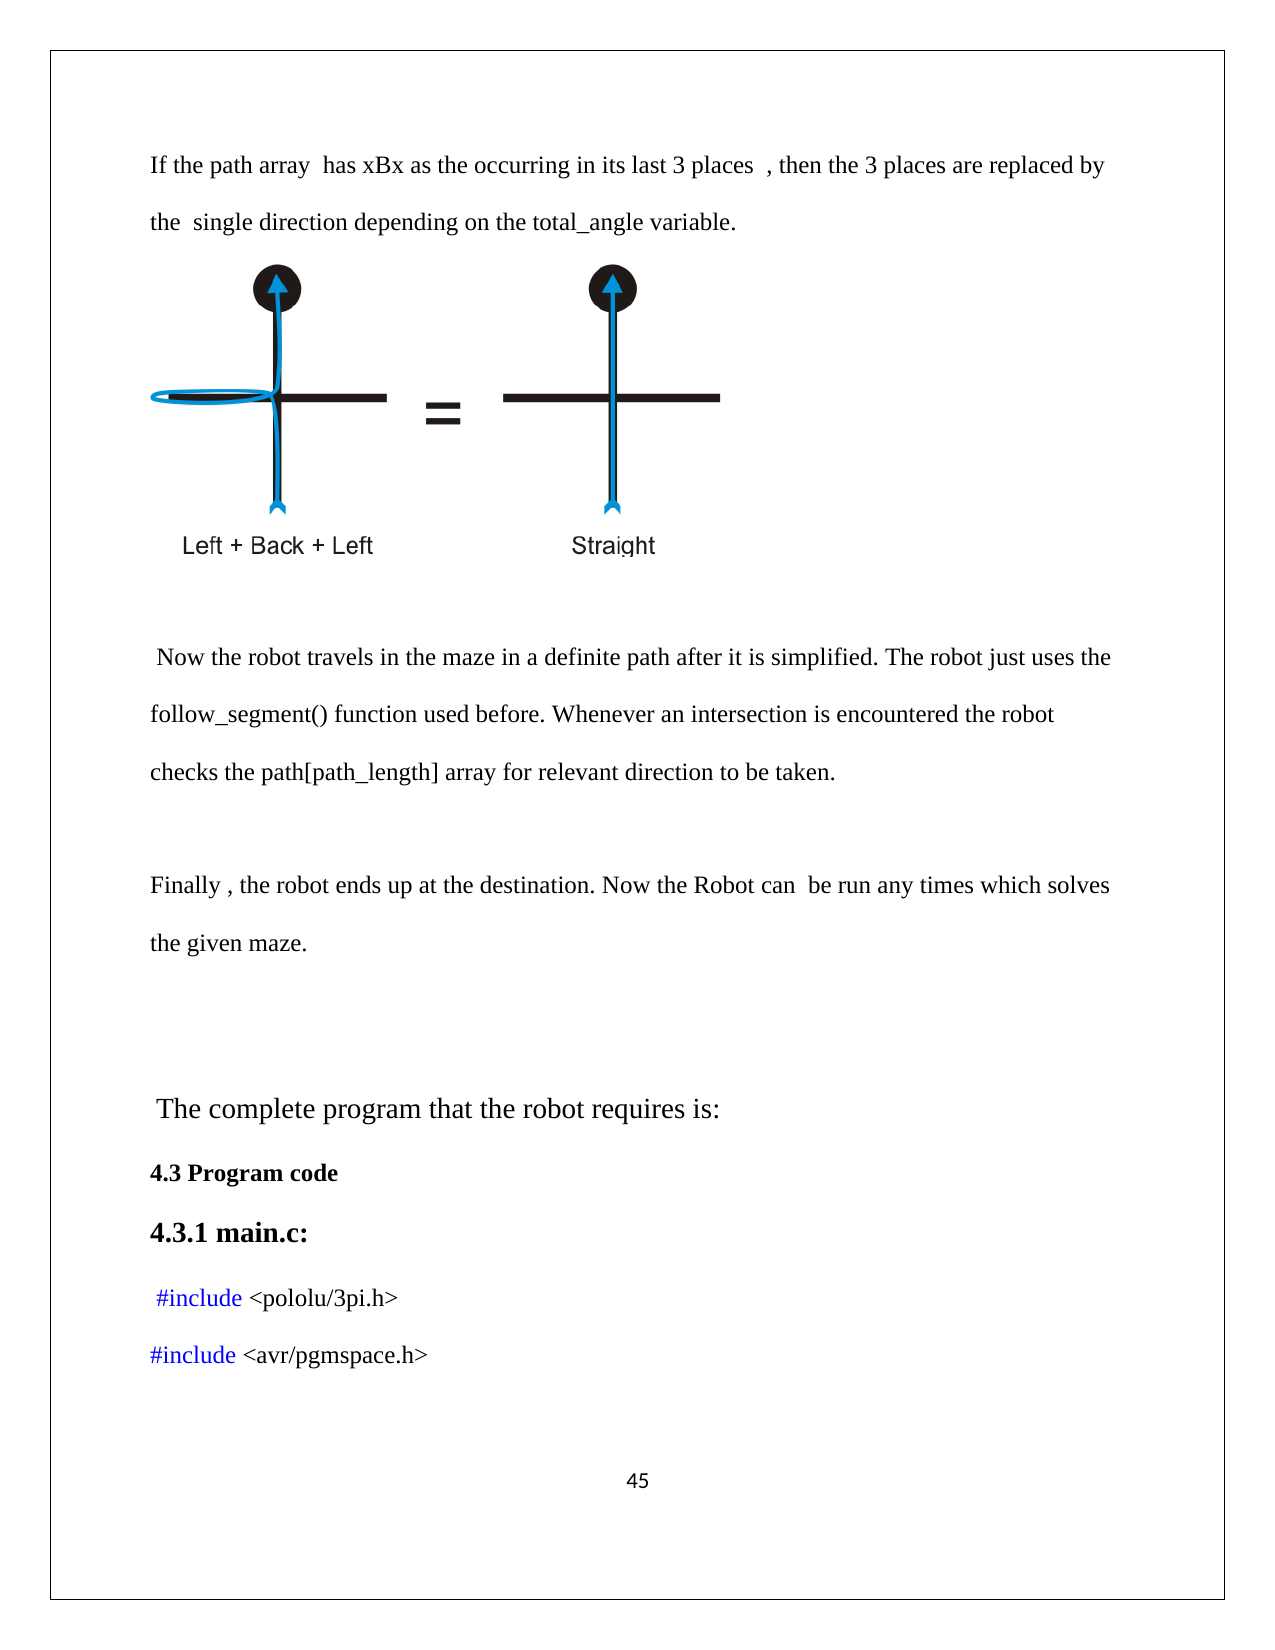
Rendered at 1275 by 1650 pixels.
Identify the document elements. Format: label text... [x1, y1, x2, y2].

text #include <pololu/3pi.h> [150, 1283, 1125, 1311]
text Now the robot travels in the maze in a definite path after it is simplified. The robot just uses the follow_segment() function used before. Whenever an intersection is encountered the robot checks the path[path_length] array for relevant direction to be taken. [150, 642, 1125, 786]
text If the path array has xBx as the occurring in its last 3 places , then the 3 places are replaced by the single direction depending on the total_angle variable. [150, 150, 1125, 556]
text 4.3.1 main.c: [150, 1216, 1125, 1249]
text 4.3 Program code [150, 1158, 1125, 1187]
text Finally , the robot ends up at the destination. Now the Robot can be run any times which solves the given maze. [150, 871, 1125, 957]
text #include <avr/pgmspace.h> [150, 1340, 1125, 1369]
text The complete program that the robot requires is: [150, 1091, 1125, 1124]
